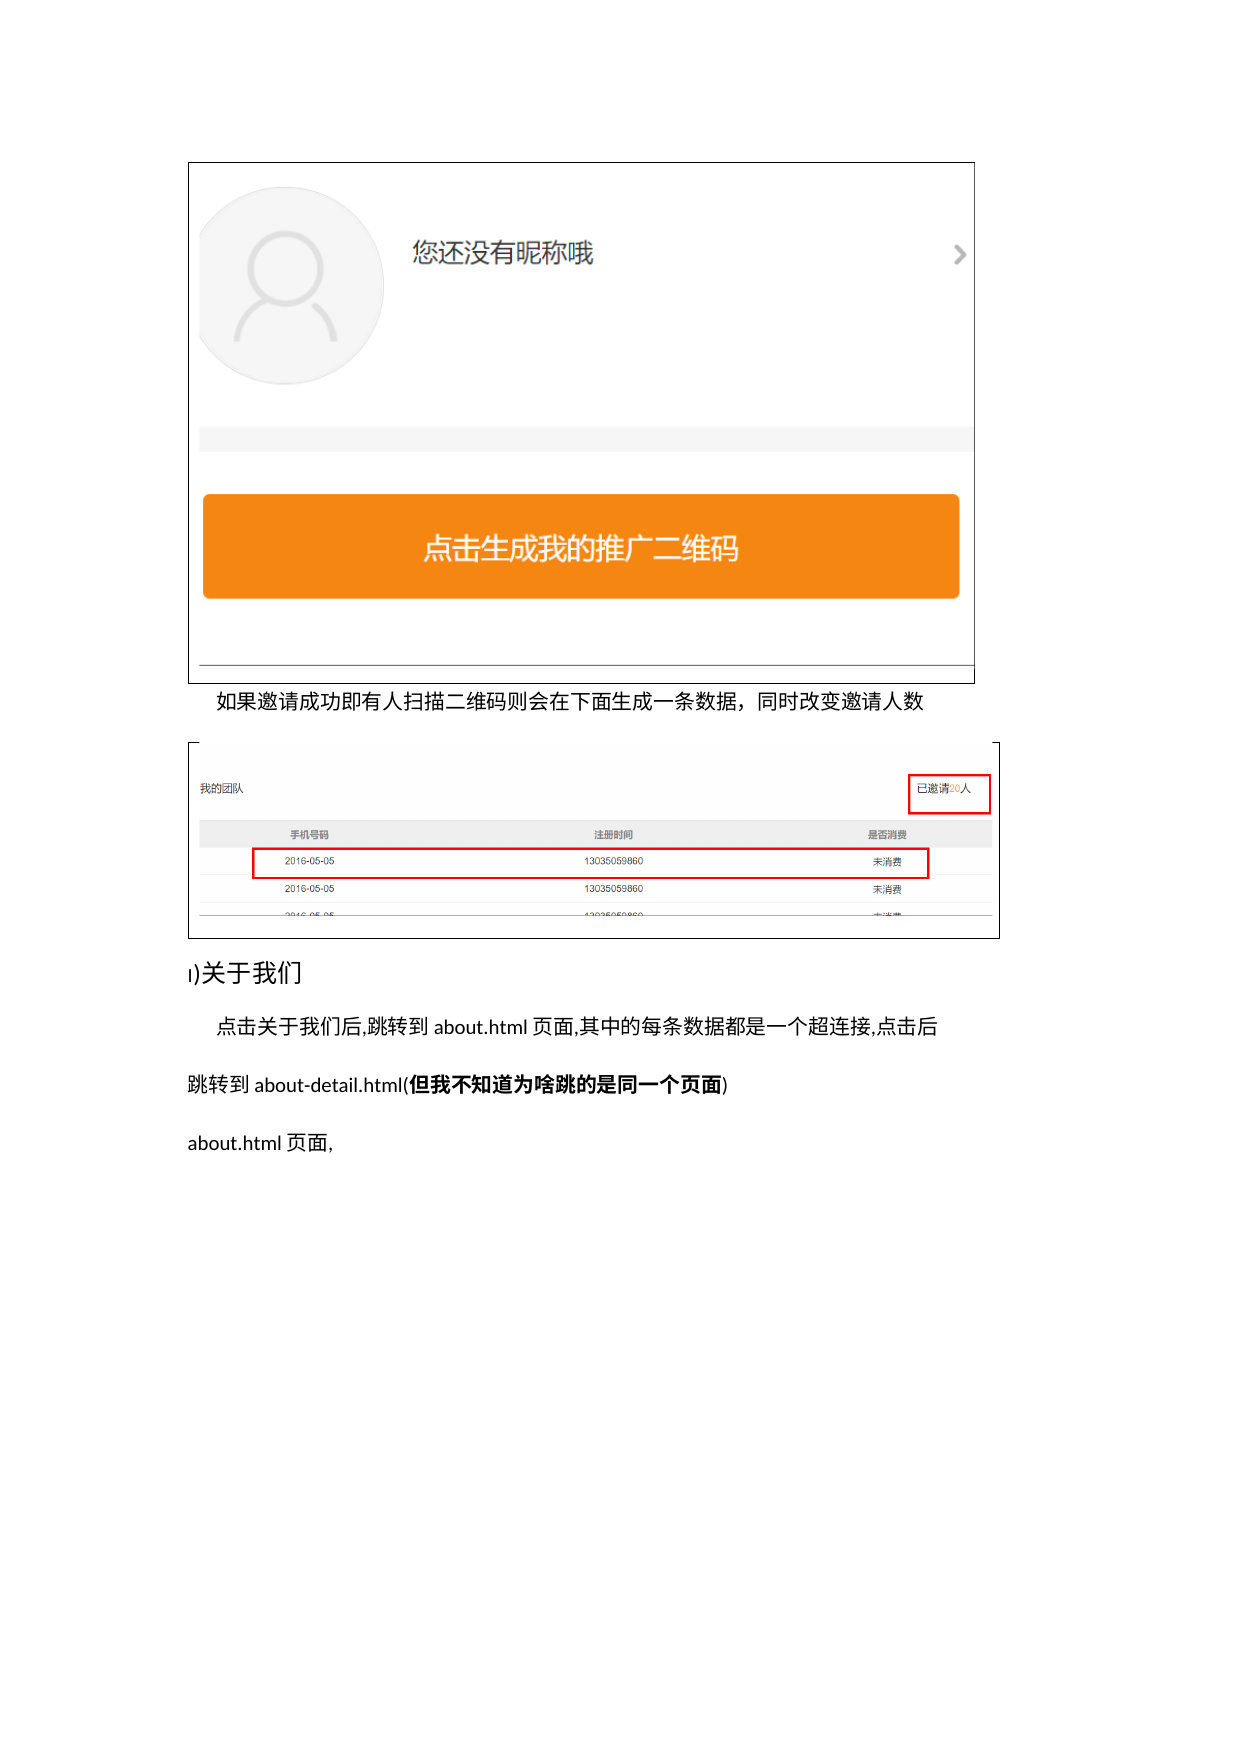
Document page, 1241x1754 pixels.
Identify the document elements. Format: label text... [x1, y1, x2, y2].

table_header [189, 163, 974, 683]
picture [199, 742, 993, 917]
text 点击关于我们后,跳转到about.html页面,其中的每条数据都是一个超连接,点击后 [187, 1009, 1053, 1042]
text 如果邀请成功即有人扫描二维码则会在下面生成一条数据，同时改变邀请人数 [187, 684, 1053, 717]
text about.html页面, [187, 1125, 1053, 1157]
subtitle i)关于我们 [187, 939, 1053, 1004]
picture [199, 163, 975, 669]
table_header [189, 743, 999, 938]
text 跳转到about-detail.html(但我不知道为啥跳的是同一个页面) [187, 1067, 1053, 1100]
